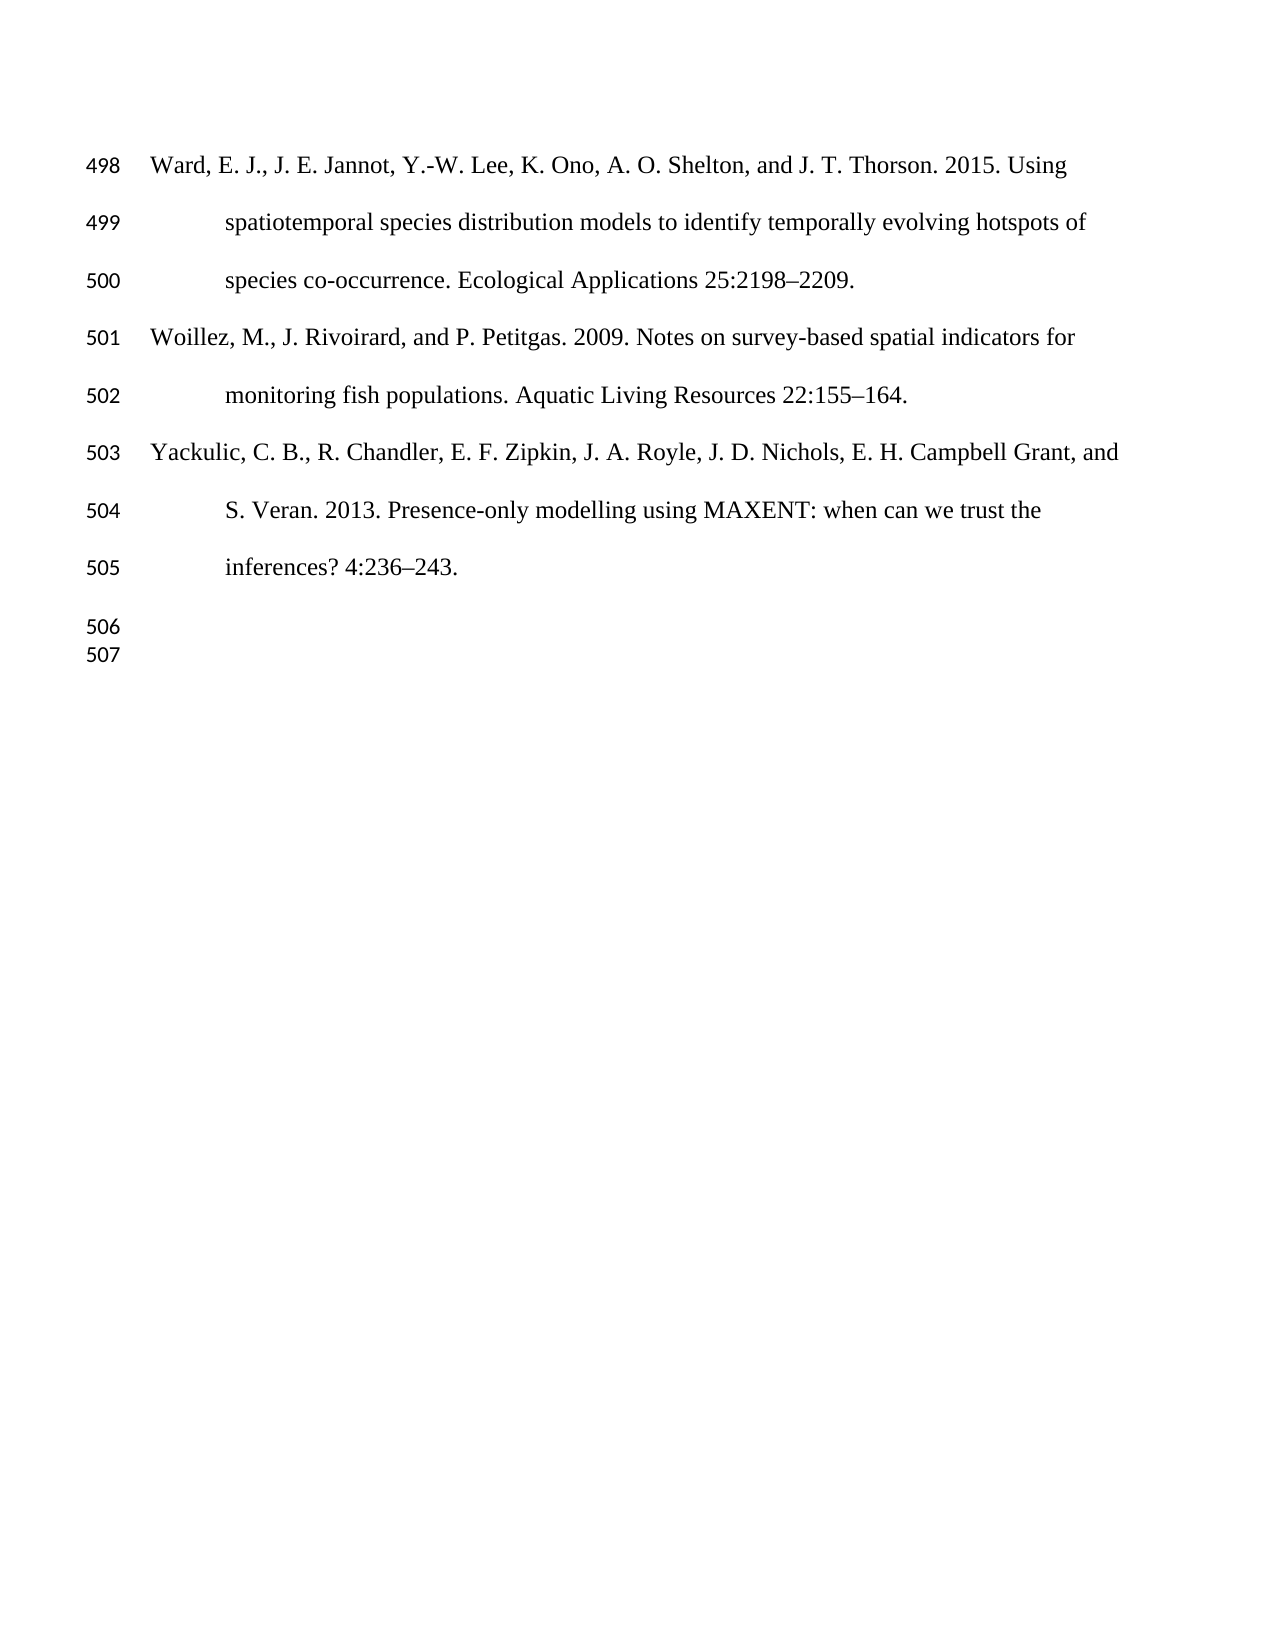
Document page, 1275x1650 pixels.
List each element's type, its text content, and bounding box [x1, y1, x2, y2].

text Ward, E. J., J. E. Jannot, Y.-W. Lee, K. Ono, A. O. Shelton, and J. T. Thorson. 2015. Using spatiotemporal species distribution models to identify temporally evolving hotspots of species co-occurrence. Ecological Applications 25:2198–2209. [150, 150, 1125, 294]
text Woillez, M., J. Rivoirard, and P. Petitgas. 2009. Notes on survey-based spatial indicators for monitoring fish populations. Aquatic Living Resources 22:155–164. [150, 322, 1125, 409]
text Yackulic, C. B., R. Chandler, E. F. Zipkin, J. A. Royle, J. D. Nichols, E. H. Campbell Grant, and S. Veran. 2013. Presence-only modelling using MAXENT: when can we trust the inferences? 4:236–243. [150, 437, 1125, 581]
